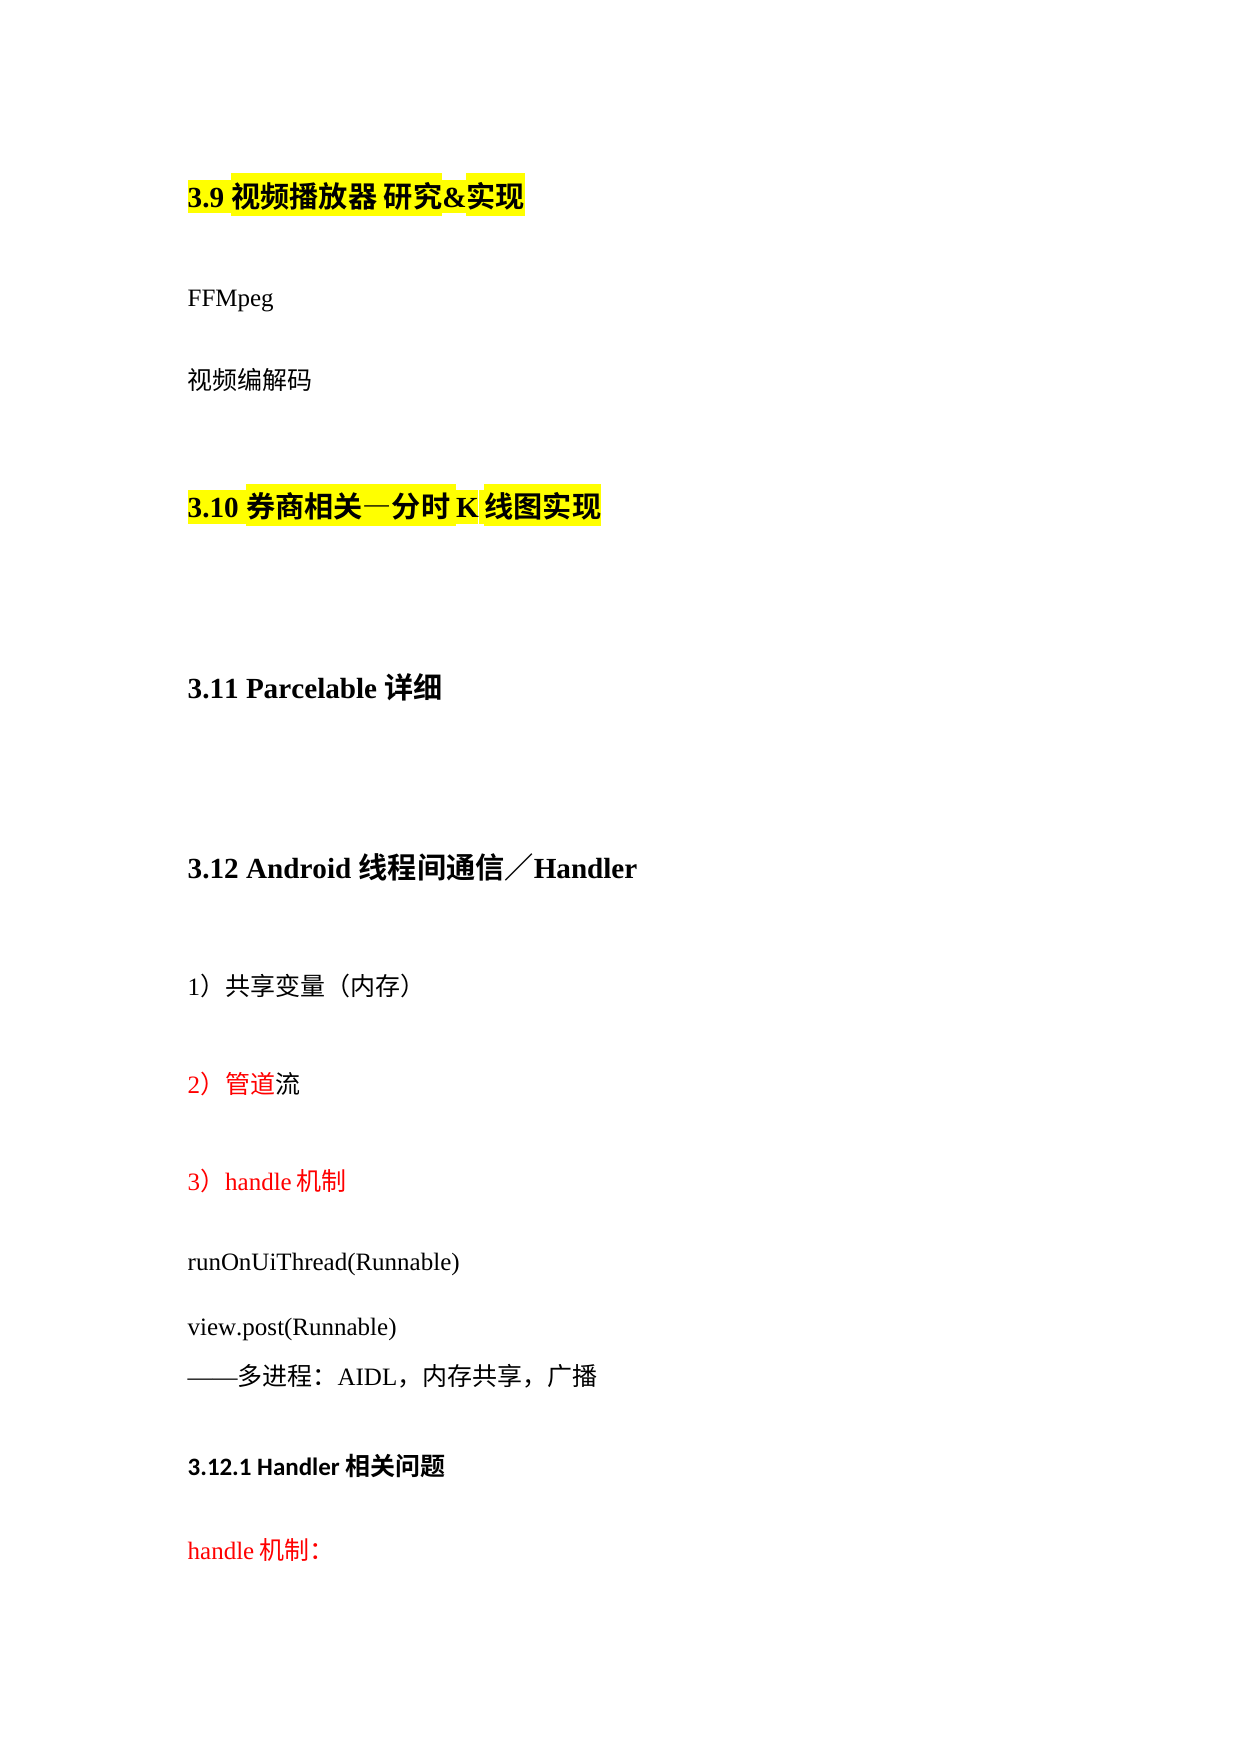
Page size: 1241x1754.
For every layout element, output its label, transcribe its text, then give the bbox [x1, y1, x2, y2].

text ——多进程：AIDL，内存共享，广播 [187, 1342, 1053, 1407]
text FFMpeg [187, 281, 1053, 313]
text 1）共享变量（内存） [187, 952, 1053, 1017]
text 2）管道流 [187, 1050, 1053, 1115]
text handle机制： [187, 1516, 1053, 1581]
text 视频编解码 [187, 346, 1053, 411]
subtitle 3.11 Parcelable 详细 [187, 653, 1053, 718]
subtitle 3.9 视频播放器 研究&实现 [187, 162, 1053, 227]
text runOnUiThread(Runnable) [187, 1245, 1053, 1277]
subtitle 3.10 券商相关—分时K线图实现 [187, 472, 1053, 537]
subtitle 3.12.1 Handler相关问题 [187, 1432, 1053, 1497]
text view.post(Runnable) [187, 1310, 1053, 1342]
subtitle 3.12 Android 线程间通信／Handler [187, 833, 1053, 898]
text 3）handle机制 [187, 1147, 1053, 1212]
